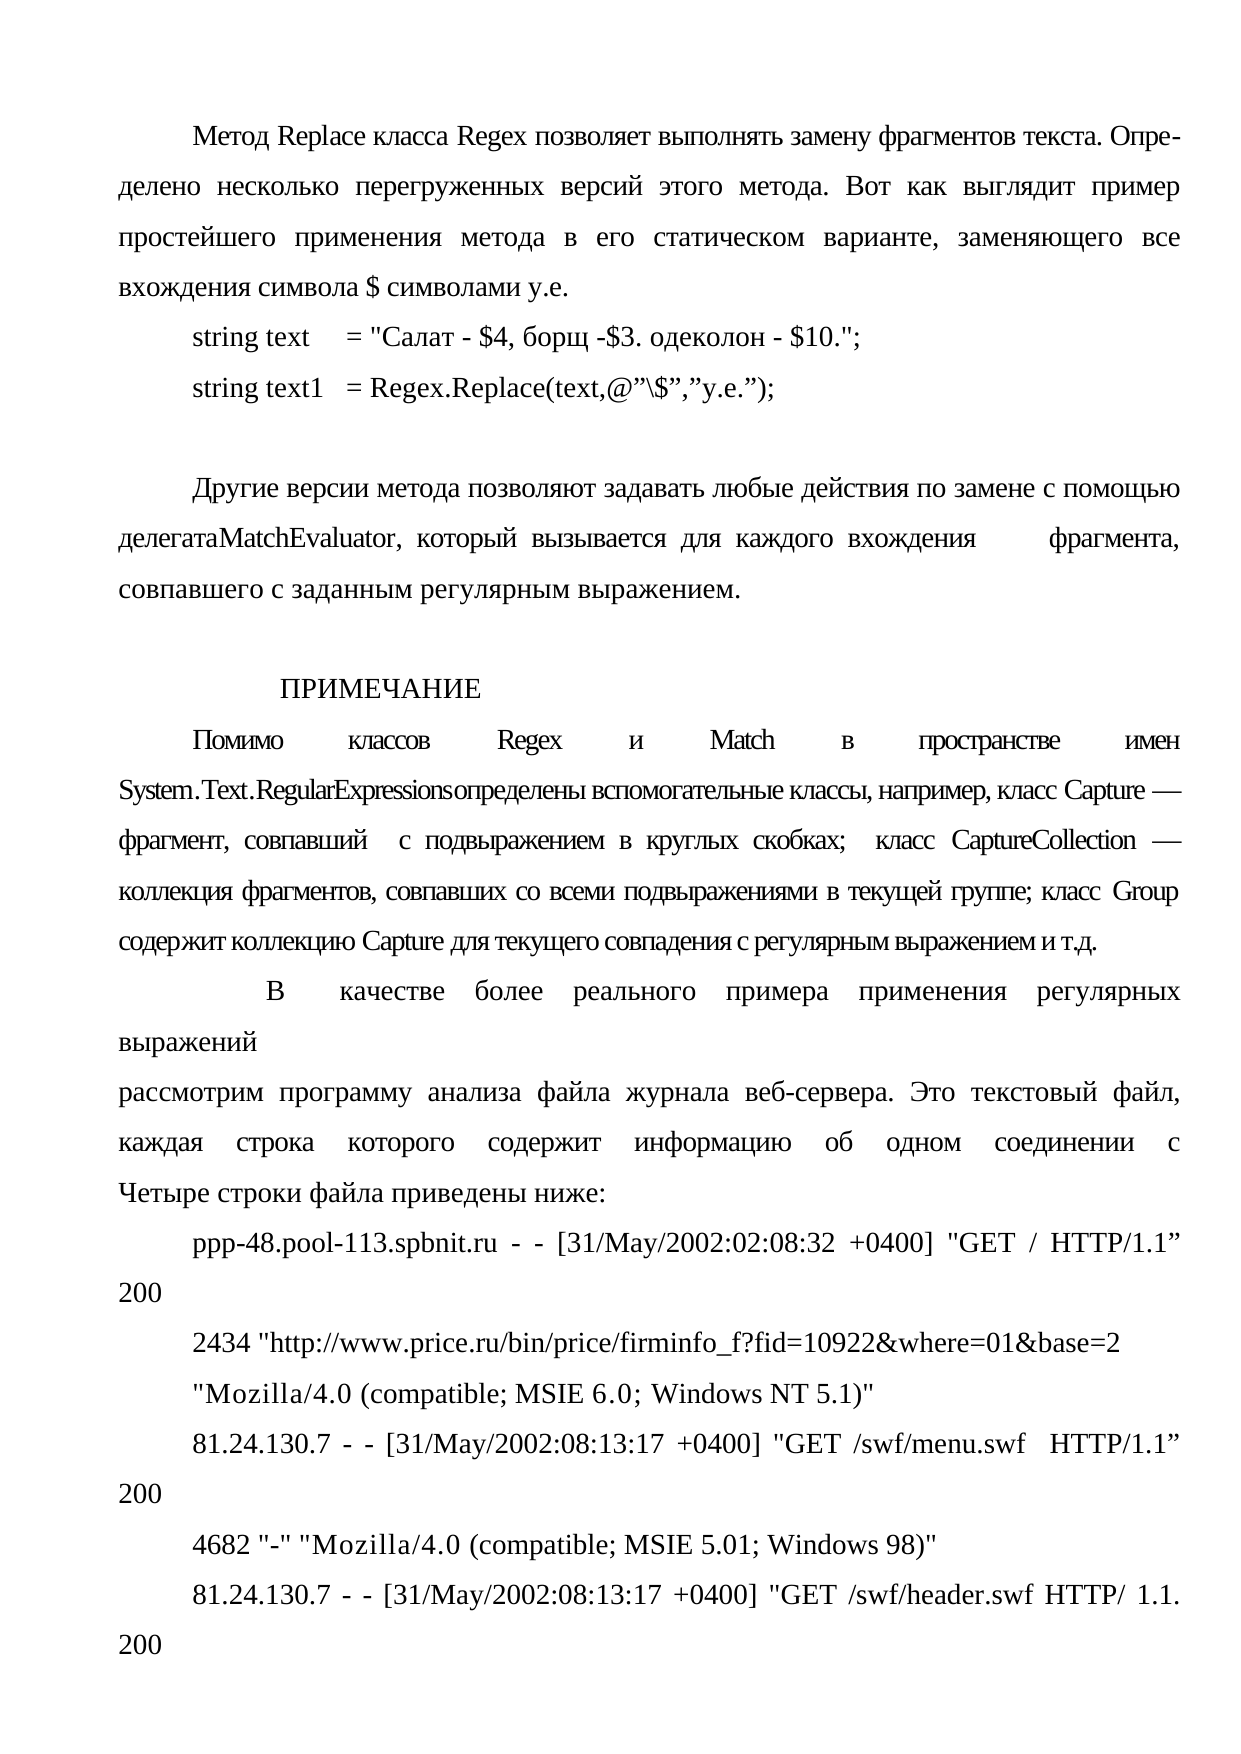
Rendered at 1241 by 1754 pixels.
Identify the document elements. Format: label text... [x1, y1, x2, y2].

text ppp-48.pool-113.spbnit.ru - - [31/Мау/2002:02:08:32 +0400] "GET / HTTP/1.1” 200 [118, 1225, 1181, 1309]
text 2434 "http://www.priсе.ru/bin/price/firminfo_f?fid=10922&where=01&base=2 [118, 1326, 1181, 1359]
text Метод Replасе класса Regex позволяет выполнять замену фрагментов текста. Определено несколько перегруженных версий этого метода. Вот как выглядит пример простейшего применения метода в его статическом варианте, заменяющего все вхождения символа $ символами у.е. [118, 118, 1181, 303]
text string text1 = Regex.Replace(text,@”\$”,”у.е.”); [118, 370, 1181, 403]
text 81.24.130.7 - - [31/May/2002:08:13:17 +0400] "GET /swf/header.swf HTTP/ 1.1. 200 [118, 1577, 1181, 1661]
text В качестве более реального примера применения регулярных выражений рассмотрим программу анализа файла журнала веб-сервера. Это текстовый файл, каждая строка которого содержит информацию об одном соединении с Четыре строки файла приведены ниже: [118, 973, 1181, 1208]
text ПРИМЕЧАНИЕ [118, 672, 1181, 705]
text 4682 "-" "Mozilla/4.0 (compatible; MSIE 5.01; Windows 98)" [118, 1527, 1181, 1560]
text Другие версии метода позволяют задавать любые действия по замене с помощью делегатаMatchEvaluator, который вызывается для каждого вхождения фрагмента, совпавшего с заданным регулярным выражением. [118, 470, 1181, 604]
text 81.24.130.7 - - [31/May/2002:08:13:17 +0400] "GET /swf/menu.swf HTTP/1.1” 200 [118, 1426, 1181, 1510]
text "Mozilla/4.0 (compatible; MSIE 6.0; Windows NT 5.1)" [118, 1376, 1181, 1409]
text Помимо классов Regex и Match в пространстве имен System.Text.RegularExpressionsопределены вспомогательные классы, например, класс Capture — фрагмент, совпавший с подвыражением в круглых скобках; класс CaptureCollection — коллекция фрагментов, совпавших со всеми подвыражениями в текущей группе; класс Group содержит коллекцию Capture для текущего совпадения с регулярным выражением и т.д. [118, 722, 1181, 957]
text string text = "Салат - $4, борщ -$3. одеколон - $10."; [118, 319, 1181, 353]
